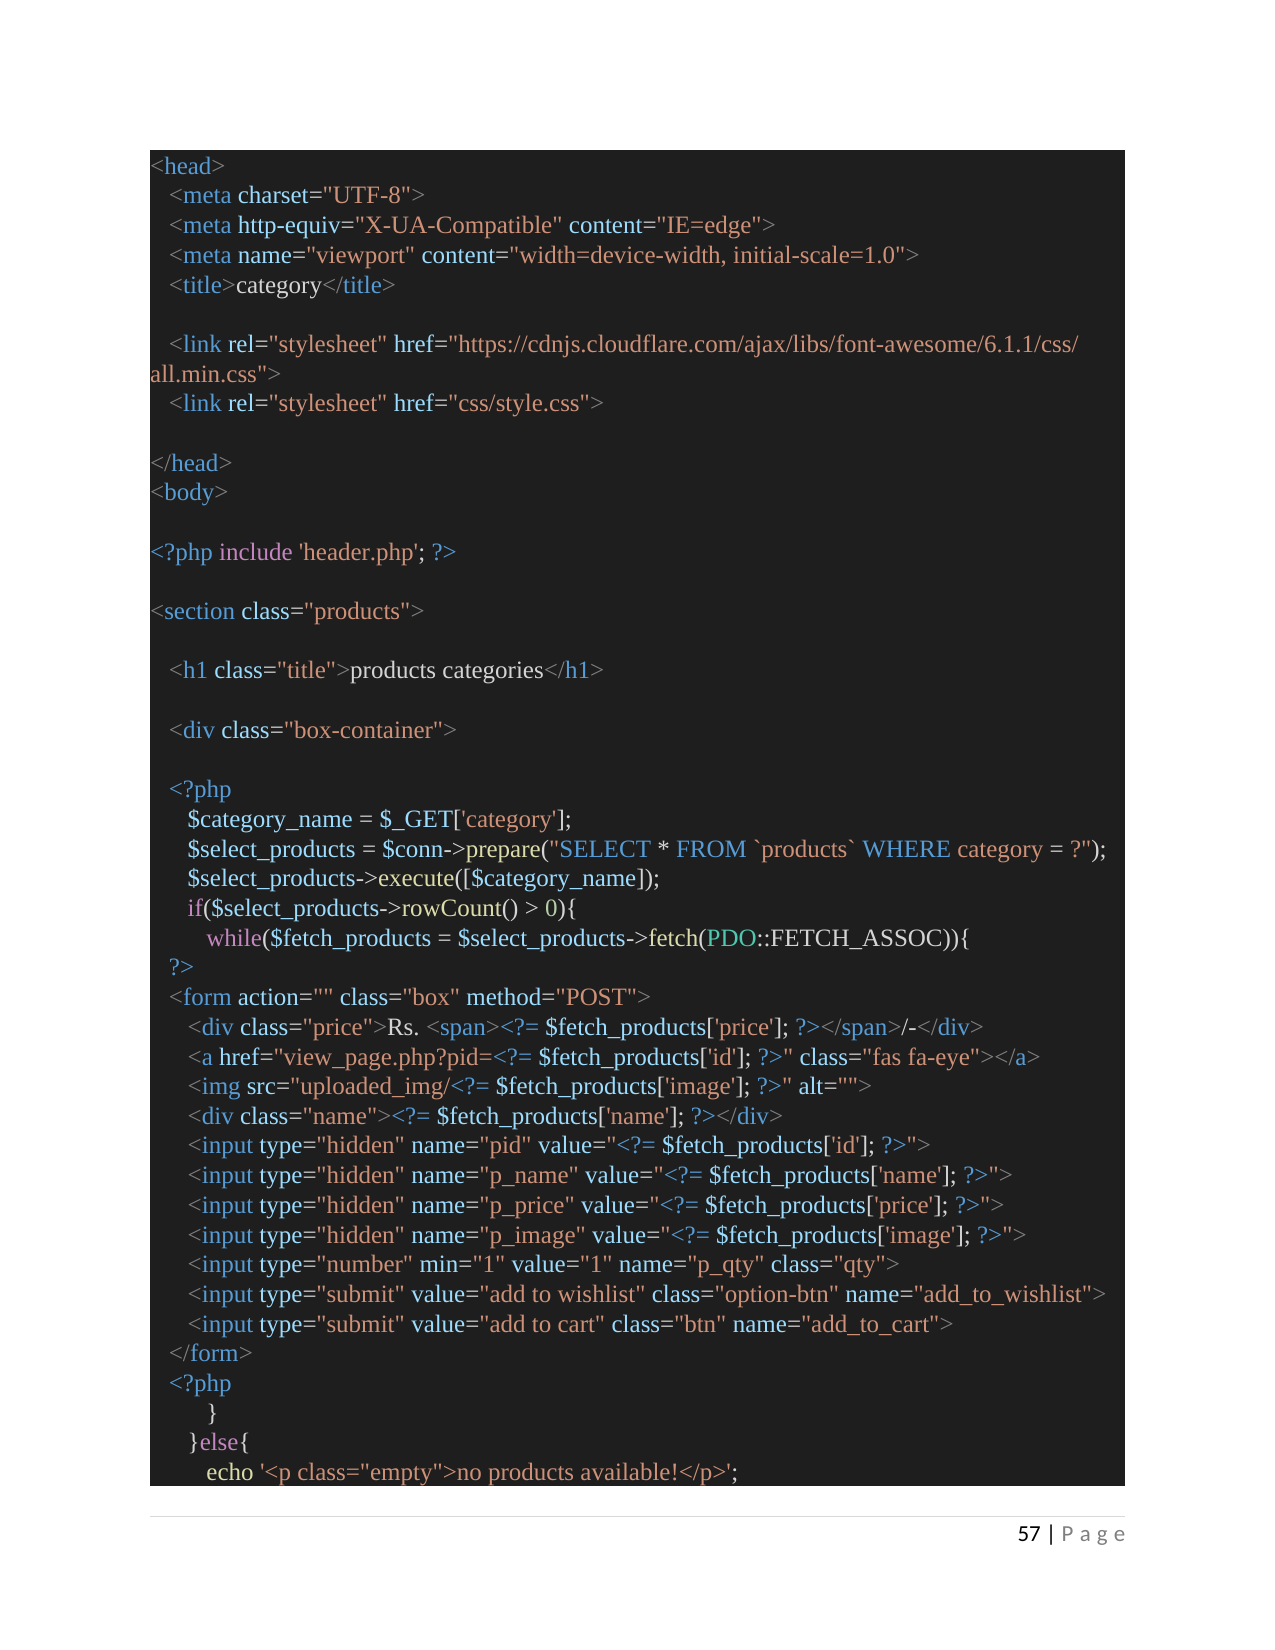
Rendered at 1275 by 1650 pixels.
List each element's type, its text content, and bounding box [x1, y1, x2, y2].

text while($fetch_products = $select_products->fetch(PDO::FETCH_ASSOC)){ [150, 922, 1125, 952]
text <div class="box-container"> [150, 714, 1125, 744]
text echo '<p class="empty">no products available!</p>'; [150, 1456, 1125, 1486]
text </head> [150, 447, 1125, 477]
text <?php [150, 1367, 1125, 1397]
text <input type="hidden" name="pid" value="<?= $fetch_products['id']; ?>"> [150, 1130, 1125, 1159]
text <title>category</title> [150, 269, 1125, 298]
text <meta charset="UTF-8"> [150, 180, 1125, 209]
text <link rel="stylesheet" href="css/style.css"> [150, 387, 1125, 417]
text $select_products->execute([$category_name]); [150, 862, 1125, 892]
text <img src="uploaded_img/<?= $fetch_products['image']; ?>" alt=""> [150, 1070, 1125, 1100]
text <meta name="viewport" content="width=device-width, initial-scale=1.0"> [150, 239, 1125, 269]
text <body> [150, 477, 1125, 506]
text <head> [150, 150, 1125, 180]
text }else{ [150, 1427, 1125, 1456]
text </form> [150, 1337, 1125, 1367]
text <input type="submit" value="add to wishlist" class="option-btn" name="add_to_wishlist"> [150, 1278, 1125, 1308]
text <h1 class="title">products categories</h1> [150, 655, 1125, 684]
text $category_name = $_GET['category']; [150, 803, 1125, 833]
text <link rel="stylesheet" href="https://cdnjs.cloudflare.com/ajax/libs/font-awesome/6.1.1/css/all.min.css"> [150, 328, 1125, 387]
text if($select_products->rowCount() > 0){ [150, 892, 1125, 922]
text <input type="submit" value="add to cart" class="btn" name="add_to_cart"> [150, 1308, 1125, 1337]
text } [150, 1397, 1125, 1427]
text <meta http-equiv="X-UA-Compatible" content="IE=edge"> [150, 209, 1125, 239]
text <?php [150, 773, 1125, 803]
text <section class="products"> [150, 595, 1125, 625]
text <div class="price">Rs. <span><?= $fetch_products['price']; ?></span>/-</div> [150, 1011, 1125, 1041]
text <input type="hidden" name="p_price" value="<?= $fetch_products['price']; ?>"> [150, 1189, 1125, 1219]
text <div class="name"><?= $fetch_products['name']; ?></div> [150, 1100, 1125, 1130]
text <?php include 'header.php'; ?> [150, 536, 1125, 566]
text <input type="hidden" name="p_image" value="<?= $fetch_products['image']; ?>"> [150, 1219, 1125, 1248]
text <a href="view_page.php?pid=<?= $fetch_products['id']; ?>" class="fas fa-eye"></a> [150, 1041, 1125, 1070]
text <input type="number" min="1" value="1" name="p_qty" class="qty"> [150, 1248, 1125, 1278]
text ?> [150, 952, 1125, 981]
text <input type="hidden" name="p_name" value="<?= $fetch_products['name']; ?>"> [150, 1159, 1125, 1189]
text $select_products = $conn->prepare("SELECT * FROM `products` WHERE category = ?"); [150, 833, 1125, 862]
text <form action="" class="box" method="POST"> [150, 981, 1125, 1011]
